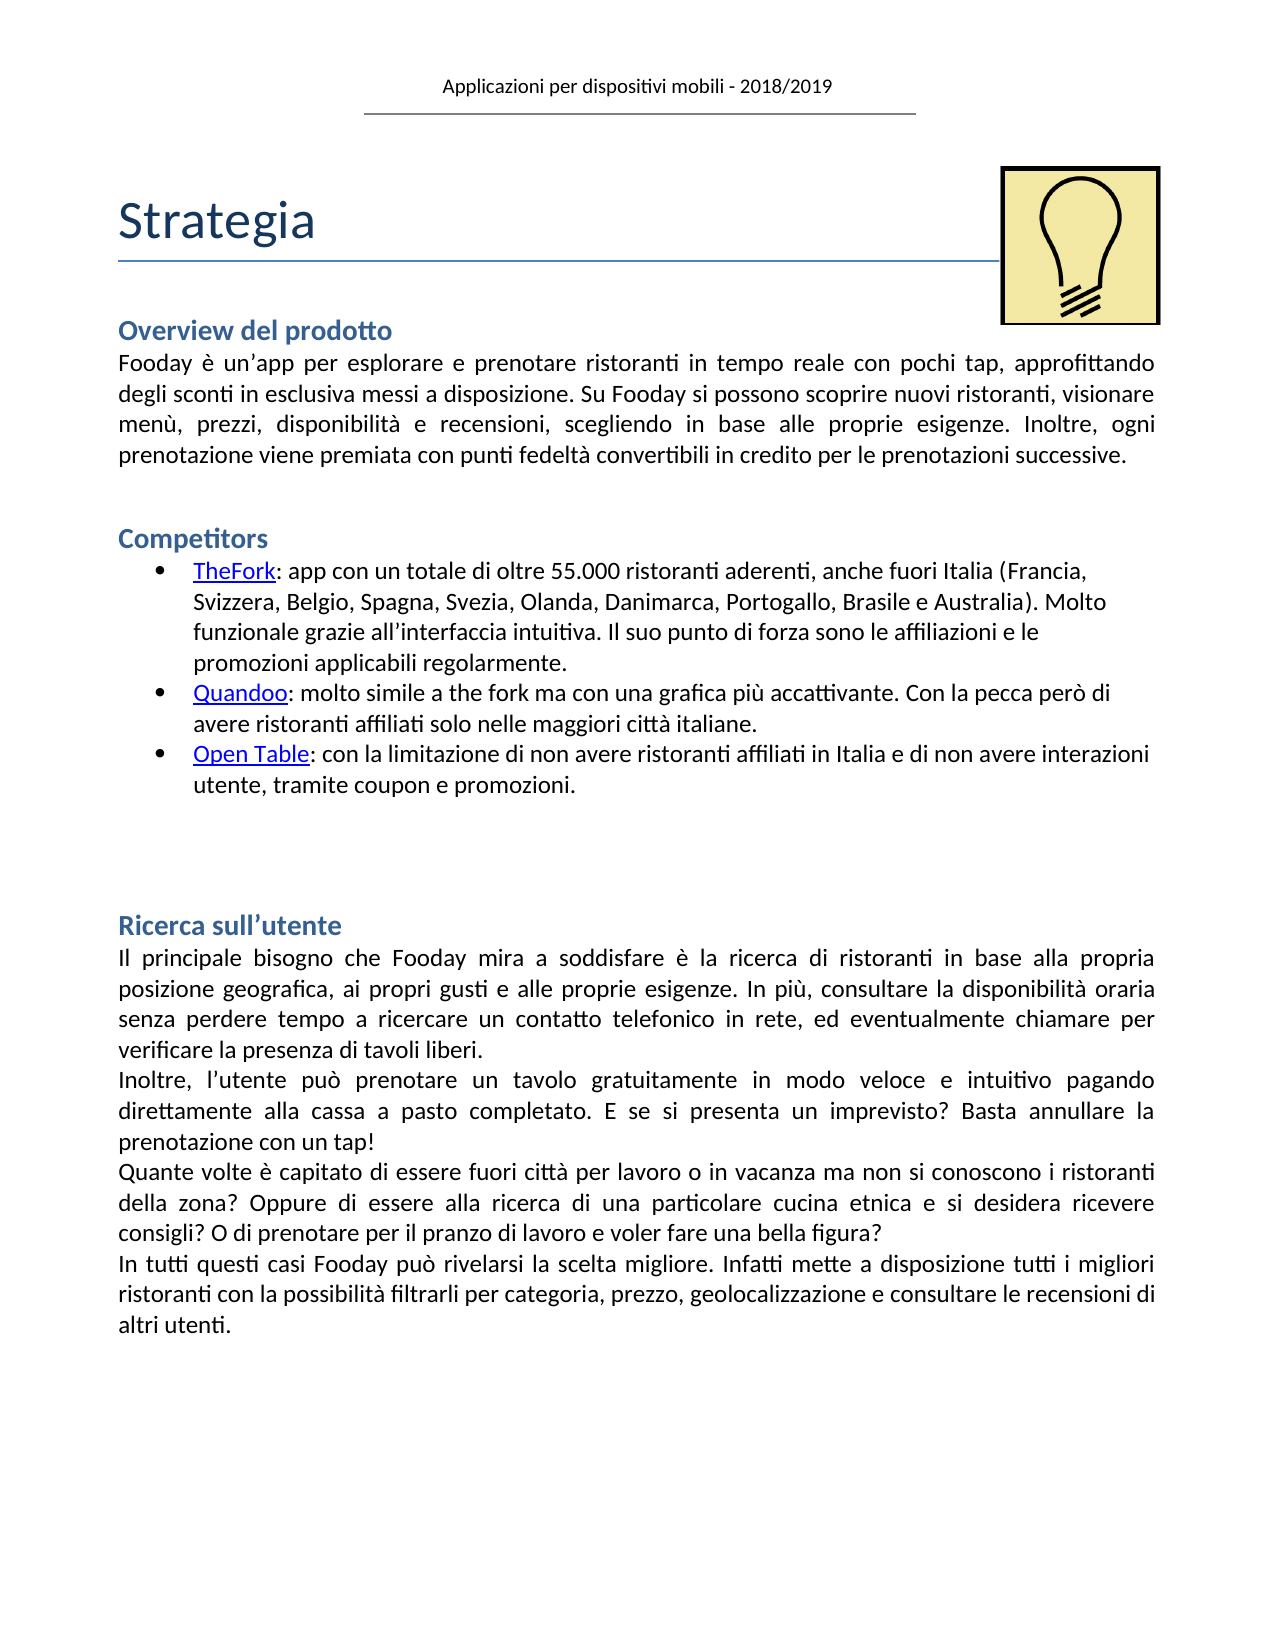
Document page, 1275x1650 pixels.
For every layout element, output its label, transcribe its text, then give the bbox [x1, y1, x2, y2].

text Inoltre, l’utente può prenotare un tavolo gratuitamente in modo veloce e intuitivo pagando direttamente alla cassa a pasto completato. E se si presenta un imprevisto? Basta annullare la prenotazione con un tap! [118, 1065, 1157, 1156]
text Quante volte è capitato di essere fuori città per lavoro o in vacanza ma non si conoscono i ristoranti della zona? Oppure di essere alla ricerca di una particolare cucina etnica e si desidera ricevere consigli? O di prenotare per il pranzo di lavoro e voler fare una bella figura? [118, 1156, 1157, 1248]
title Strategia [118, 185, 999, 260]
subtitle Overview del prodotto [118, 312, 1157, 348]
text Il principale bisogno che Fooday mira a soddisfare è la ricerca di ristoranti in base alla propria posizione geografica, ai propri gusti e alle proprie esigenze. In più, consultare la disponibilità oraria senza perdere tempo a ricercare un contatto telefonico in rete, ed eventualmente chiamare per verificare la presenza di tavoli liberi. [118, 943, 1157, 1065]
list Quandoo: molto simile a the fork ma con una grafica più accattivante. Con la pecca però di avere ristoranti affiliati solo nelle maggiori città italiane. [156, 677, 1157, 738]
subtitle Competitors [118, 520, 1157, 555]
list Open Table: con la limitazione di non avere ristoranti affiliati in Italia e di non avere interazioni utente, tramite coupon e promozioni. [156, 738, 1157, 799]
picture [999, 165, 1162, 325]
subtitle Ricerca sull’utente [118, 907, 1157, 943]
text In tutti questi casi Fooday può rivelarsi la scelta migliore. Infatti mette a disposizione tutti i migliori ristoranti con la possibilità filtrarli per categoria, prezzo, geolocalizzazione e consultare le recensioni di altri utenti. [118, 1248, 1157, 1339]
text Fooday è un’app per esplorare e prenotare ristoranti in tempo reale con pochi tap, approfittando degli sconti in esclusiva messi a disposizione. Su Fooday si possono scoprire nuovi ristoranti, visionare menù, prezzi, disponibilità e recensioni, scegliendo in base alle proprie esigenze. Inoltre, ogni prenotazione viene premiata con punti fedeltà convertibili in credito per le prenotazioni successive. [118, 348, 1157, 470]
list TheFork: app con un totale di oltre 55.000 ristoranti aderenti, anche fuori Italia (Francia, Svizzera, Belgio, Spagna, Svezia, Olanda, Danimarca, Portogallo, Brasile e Australia). Molto funzionale grazie all’interfaccia intuitiva. Il suo punto di forza sono le affiliazioni e le promozioni applicabili regolarmente. [156, 555, 1157, 677]
